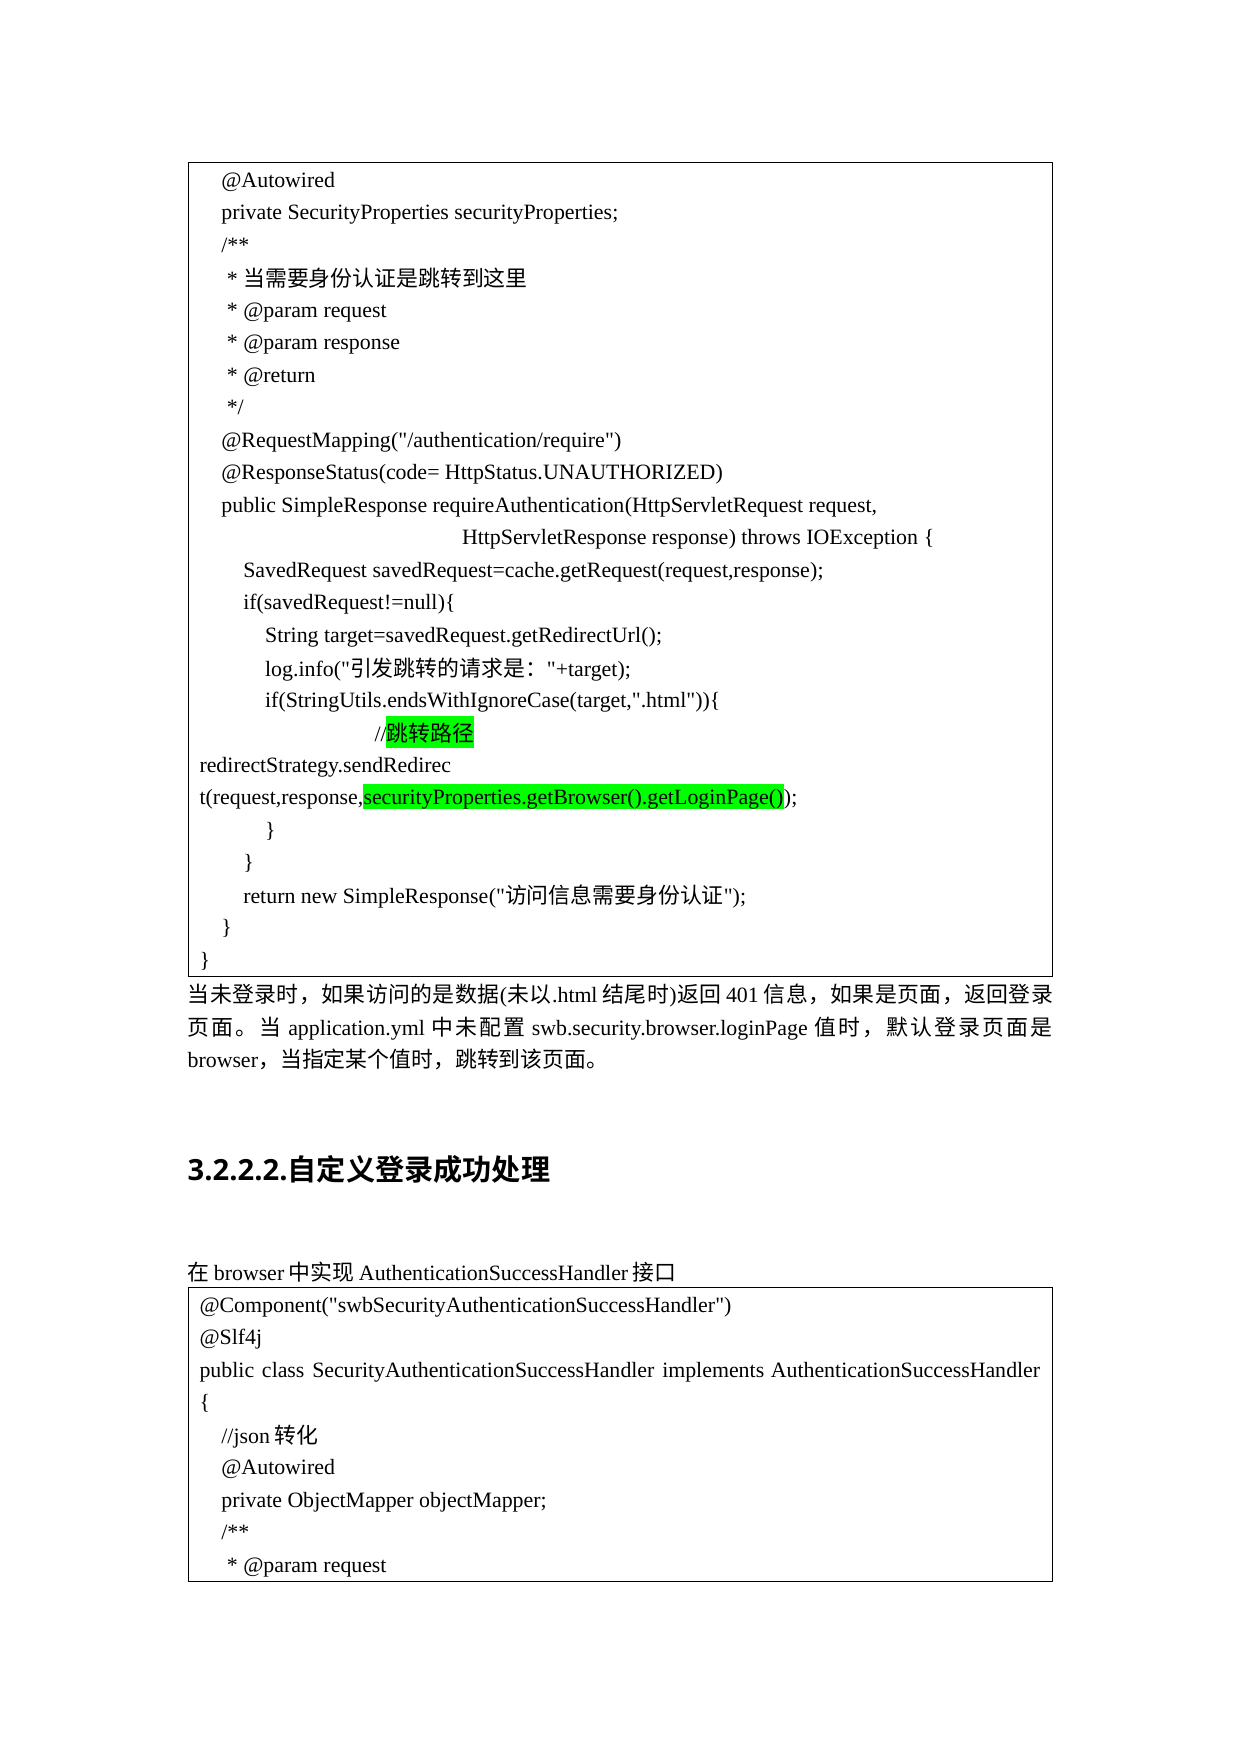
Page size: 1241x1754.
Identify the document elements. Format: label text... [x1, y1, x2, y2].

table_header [189, 163, 1052, 976]
subtitle 3.2.2.2.自定义登录成功处理 [187, 1136, 1053, 1201]
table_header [189, 1288, 1052, 1581]
text 在browser中实现AuthenticationSuccessHandler接口 [187, 1254, 1053, 1287]
text 当未登录时，如果访问的是数据(未以.html结尾时)返回401信息，如果是页面，返回登录页面。当application.yml中未配置swb.security.browser.loginPage值时，默认登录页面是browser，当指定某个值时，跳转到该页面。 [187, 977, 1053, 1074]
